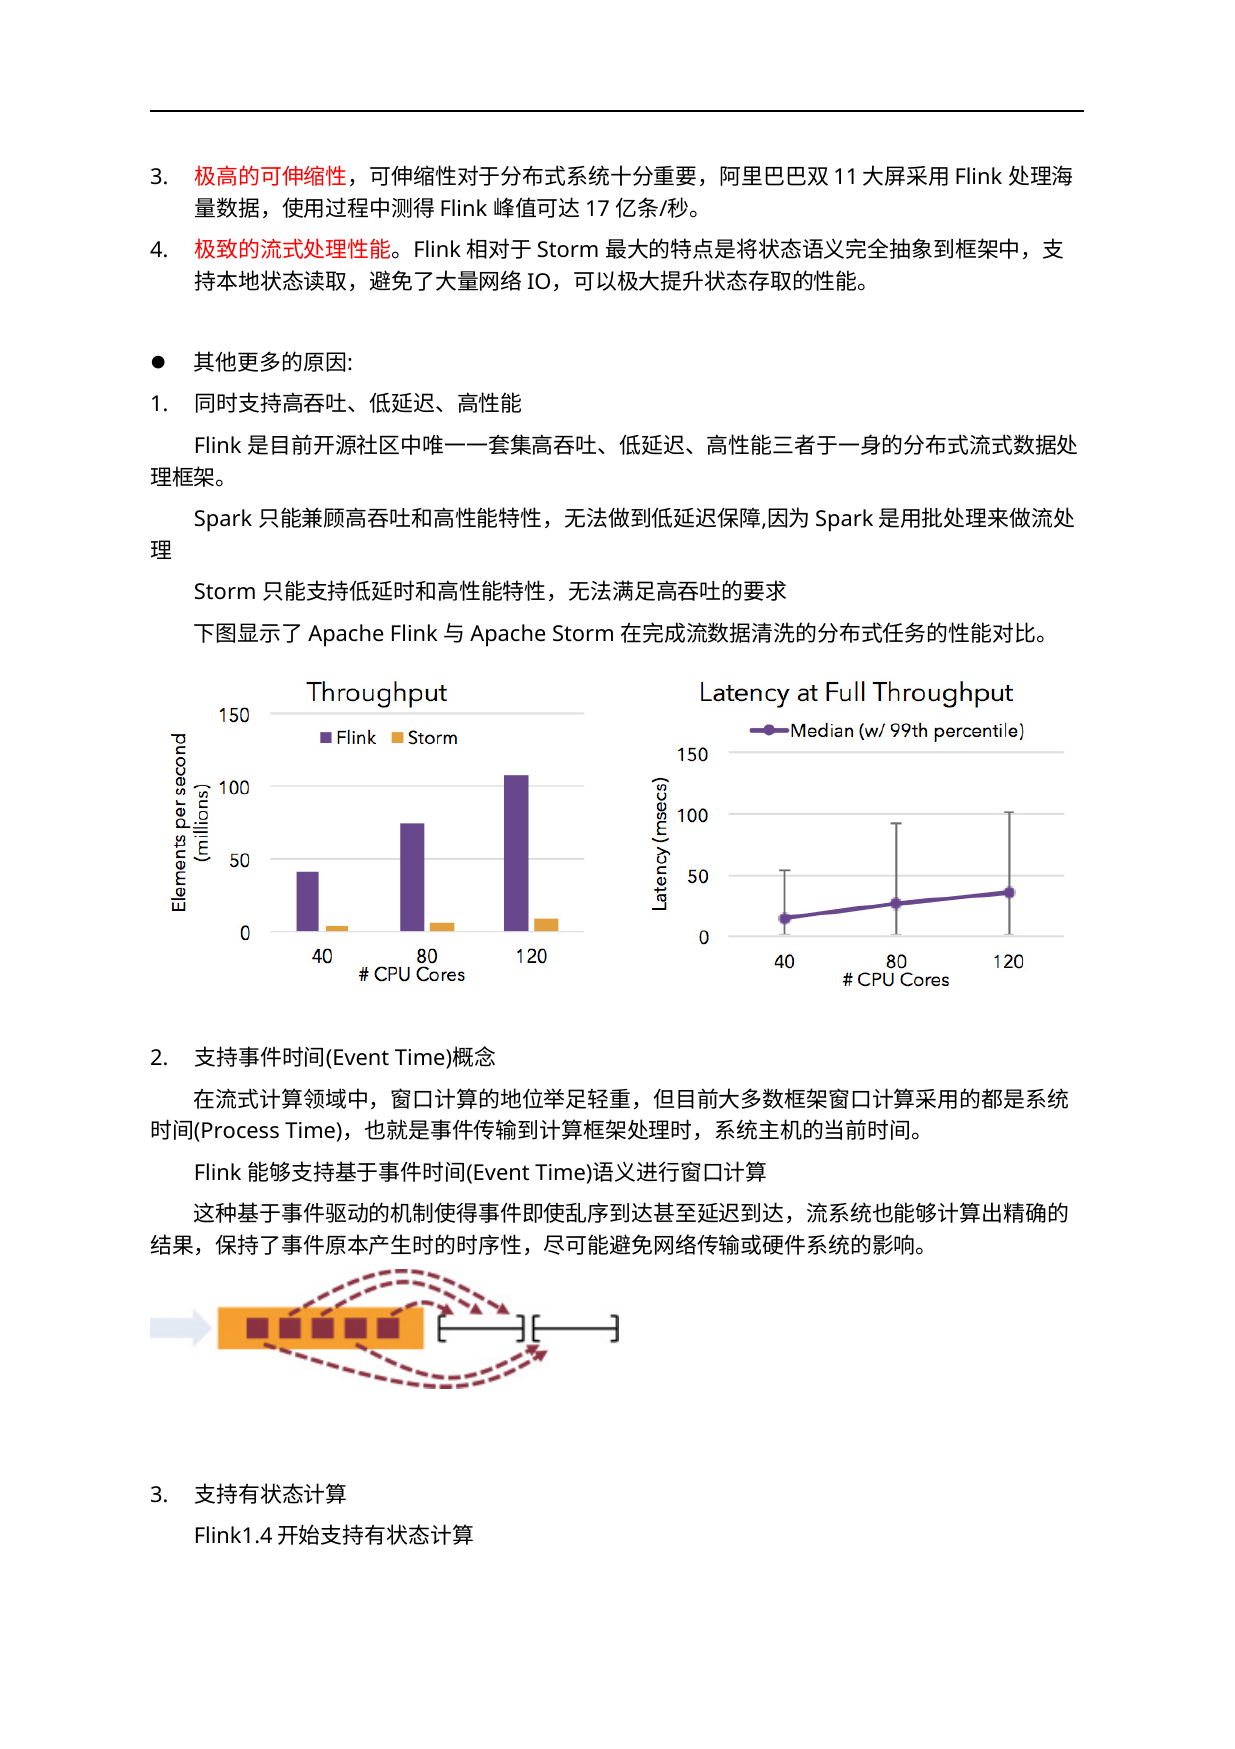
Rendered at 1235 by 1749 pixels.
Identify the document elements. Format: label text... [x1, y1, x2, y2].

text 在流式计算领域中，窗口计算的地位举足轻重，但目前大多数框架窗口计算采用的都是系统时间(Process Time)，也就是事件传输到计算框架处理时，系统主机的当前时间。 [150, 1082, 1084, 1145]
list 极致的流式处理性能。Flink 相对于Storm 最大的特点是将状态语义完全抽象到框架中，支持本地状态读取，避免了大量网络IO，可以极大提升状态存取的性能。 [150, 232, 1084, 296]
picture [150, 657, 1088, 992]
text Flink1.4开始支持有状态计算 [150, 1518, 1084, 1550]
text 下图显示了 Apache Flink 与 Apache Storm 在完成流数据清洗的分布式任务的性能对比。 [150, 616, 1084, 647]
text Storm 只能支持低延时和高性能特性，无法满足高吞吐的要求 [150, 574, 1084, 606]
text 这种基于事件驱动的机制使得事件即使乱序到达甚至延迟到达，流系统也能够计算出精确的结果，保持了事件原本产生时的时序性，尽可能避免网络传输或硬件系统的影响。 [150, 1196, 1084, 1260]
list 支持事件时间(Event Time)概念 [150, 1040, 1084, 1072]
text Spark 只能兼顾高吞吐和高性能特性，无法做到低延迟保障,因为Spark是用批处理来做流处理 [150, 501, 1084, 564]
picture [150, 1269, 619, 1389]
list 同时支持高吞吐、低延迟、高性能 [150, 386, 1084, 418]
text Flink 是目前开源社区中唯一一套集高吞吐、低延迟、高性能三者于一身的分布式流式数据处理框架。 [150, 428, 1084, 491]
list 支持有状态计算 [150, 1477, 1084, 1509]
list 极高的可伸缩性，可伸缩性对于分布式系统十分重要，阿里巴巴双11大屏采用Flink 处理海量数据，使用过程中测得Flink 峰值可达17 亿条/秒。 [150, 159, 1084, 223]
list 其他更多的原因: [150, 345, 1084, 377]
text Flink 能够支持基于事件时间(Event Time)语义进行窗口计算 [150, 1155, 1084, 1187]
